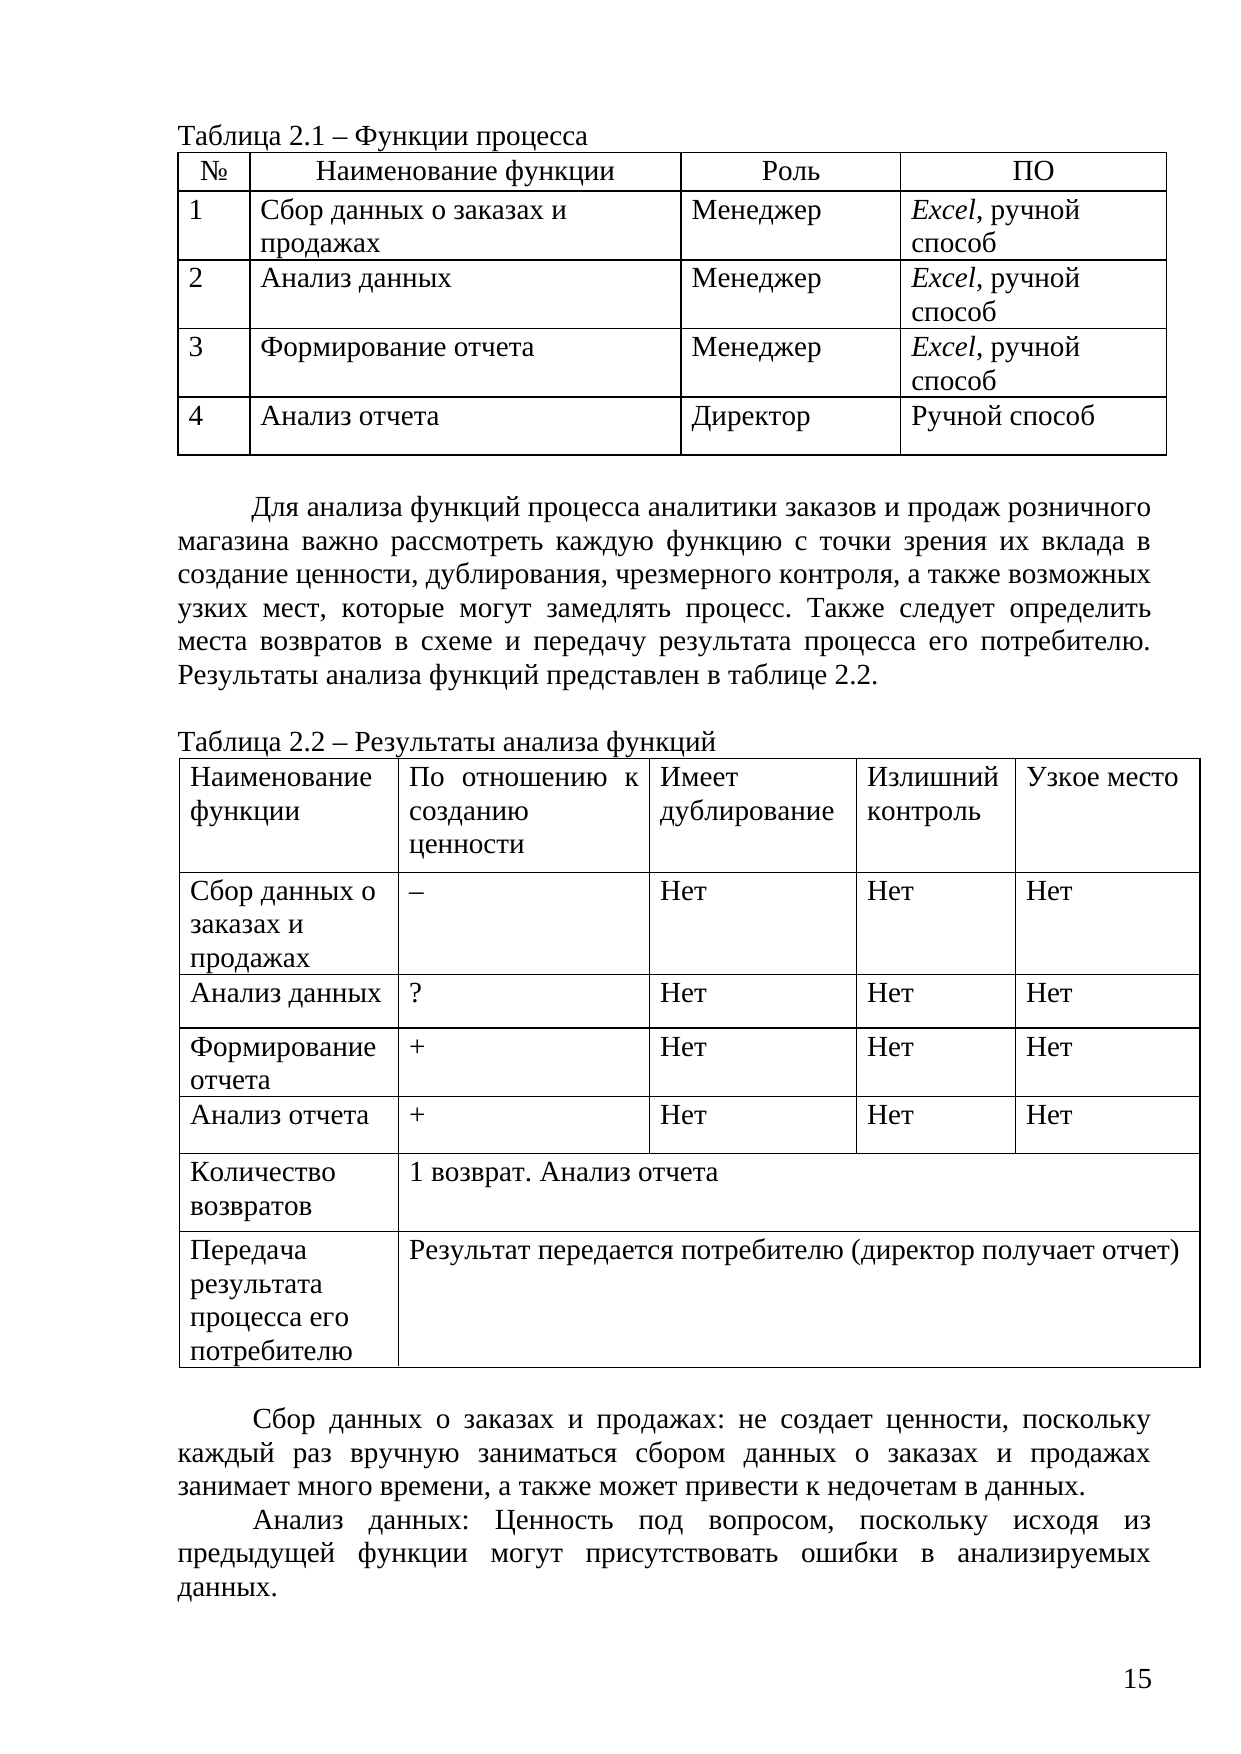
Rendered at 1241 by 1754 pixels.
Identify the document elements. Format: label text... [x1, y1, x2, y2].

text Для анализа функций процесса аналитики заказов и продаж розничного магазина важно рассмотреть каждую функцию с точки зрения их вклада в создание ценности, дублирования, чрезмерного контроля, а также возможных узких мест, которые могут замедлять процесс. Также следует определить места возвратов в схеме и передачу результата процесса его потребителю. Результаты анализа функций представлен в таблице 2.2. [177, 489, 1152, 690]
text Таблица 2.1 – Функции процесса [177, 118, 1152, 152]
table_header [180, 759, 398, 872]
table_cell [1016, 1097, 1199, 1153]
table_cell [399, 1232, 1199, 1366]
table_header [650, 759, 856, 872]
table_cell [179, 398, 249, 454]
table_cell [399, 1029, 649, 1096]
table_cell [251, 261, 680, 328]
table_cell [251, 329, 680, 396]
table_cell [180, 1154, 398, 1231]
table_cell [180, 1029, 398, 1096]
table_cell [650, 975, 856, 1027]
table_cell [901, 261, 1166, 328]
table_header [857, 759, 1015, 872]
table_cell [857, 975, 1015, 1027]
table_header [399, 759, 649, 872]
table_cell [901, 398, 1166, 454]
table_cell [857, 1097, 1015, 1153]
text Сбор данных о заказах и продажах: не создает ценности, поскольку каждый раз вручную заниматься сбором данных о заказах и продажах занимает много времени, а также может привести к недочетам в данных. [177, 1401, 1152, 1502]
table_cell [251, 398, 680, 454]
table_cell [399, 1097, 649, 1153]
text Таблица 2.2 – Результаты анализа функций [177, 724, 1152, 757]
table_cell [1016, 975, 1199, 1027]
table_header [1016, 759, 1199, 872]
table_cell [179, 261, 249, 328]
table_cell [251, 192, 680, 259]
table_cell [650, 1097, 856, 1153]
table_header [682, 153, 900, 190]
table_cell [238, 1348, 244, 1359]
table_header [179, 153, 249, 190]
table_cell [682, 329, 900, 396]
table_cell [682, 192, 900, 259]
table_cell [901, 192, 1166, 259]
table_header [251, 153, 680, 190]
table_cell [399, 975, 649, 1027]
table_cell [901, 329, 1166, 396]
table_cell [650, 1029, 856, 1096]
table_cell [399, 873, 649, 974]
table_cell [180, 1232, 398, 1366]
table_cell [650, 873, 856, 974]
text Анализ данных: Ценность под вопросом, поскольку исходя из предыдущей функции могут присутствовать ошибки в анализируемых данных. [177, 1502, 1152, 1603]
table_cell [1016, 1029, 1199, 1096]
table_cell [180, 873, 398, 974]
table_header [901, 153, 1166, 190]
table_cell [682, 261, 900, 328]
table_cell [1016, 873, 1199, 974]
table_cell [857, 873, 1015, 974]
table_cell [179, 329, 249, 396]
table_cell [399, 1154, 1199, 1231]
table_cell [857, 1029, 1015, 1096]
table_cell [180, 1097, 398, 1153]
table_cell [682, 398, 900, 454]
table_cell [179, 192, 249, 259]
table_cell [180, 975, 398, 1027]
